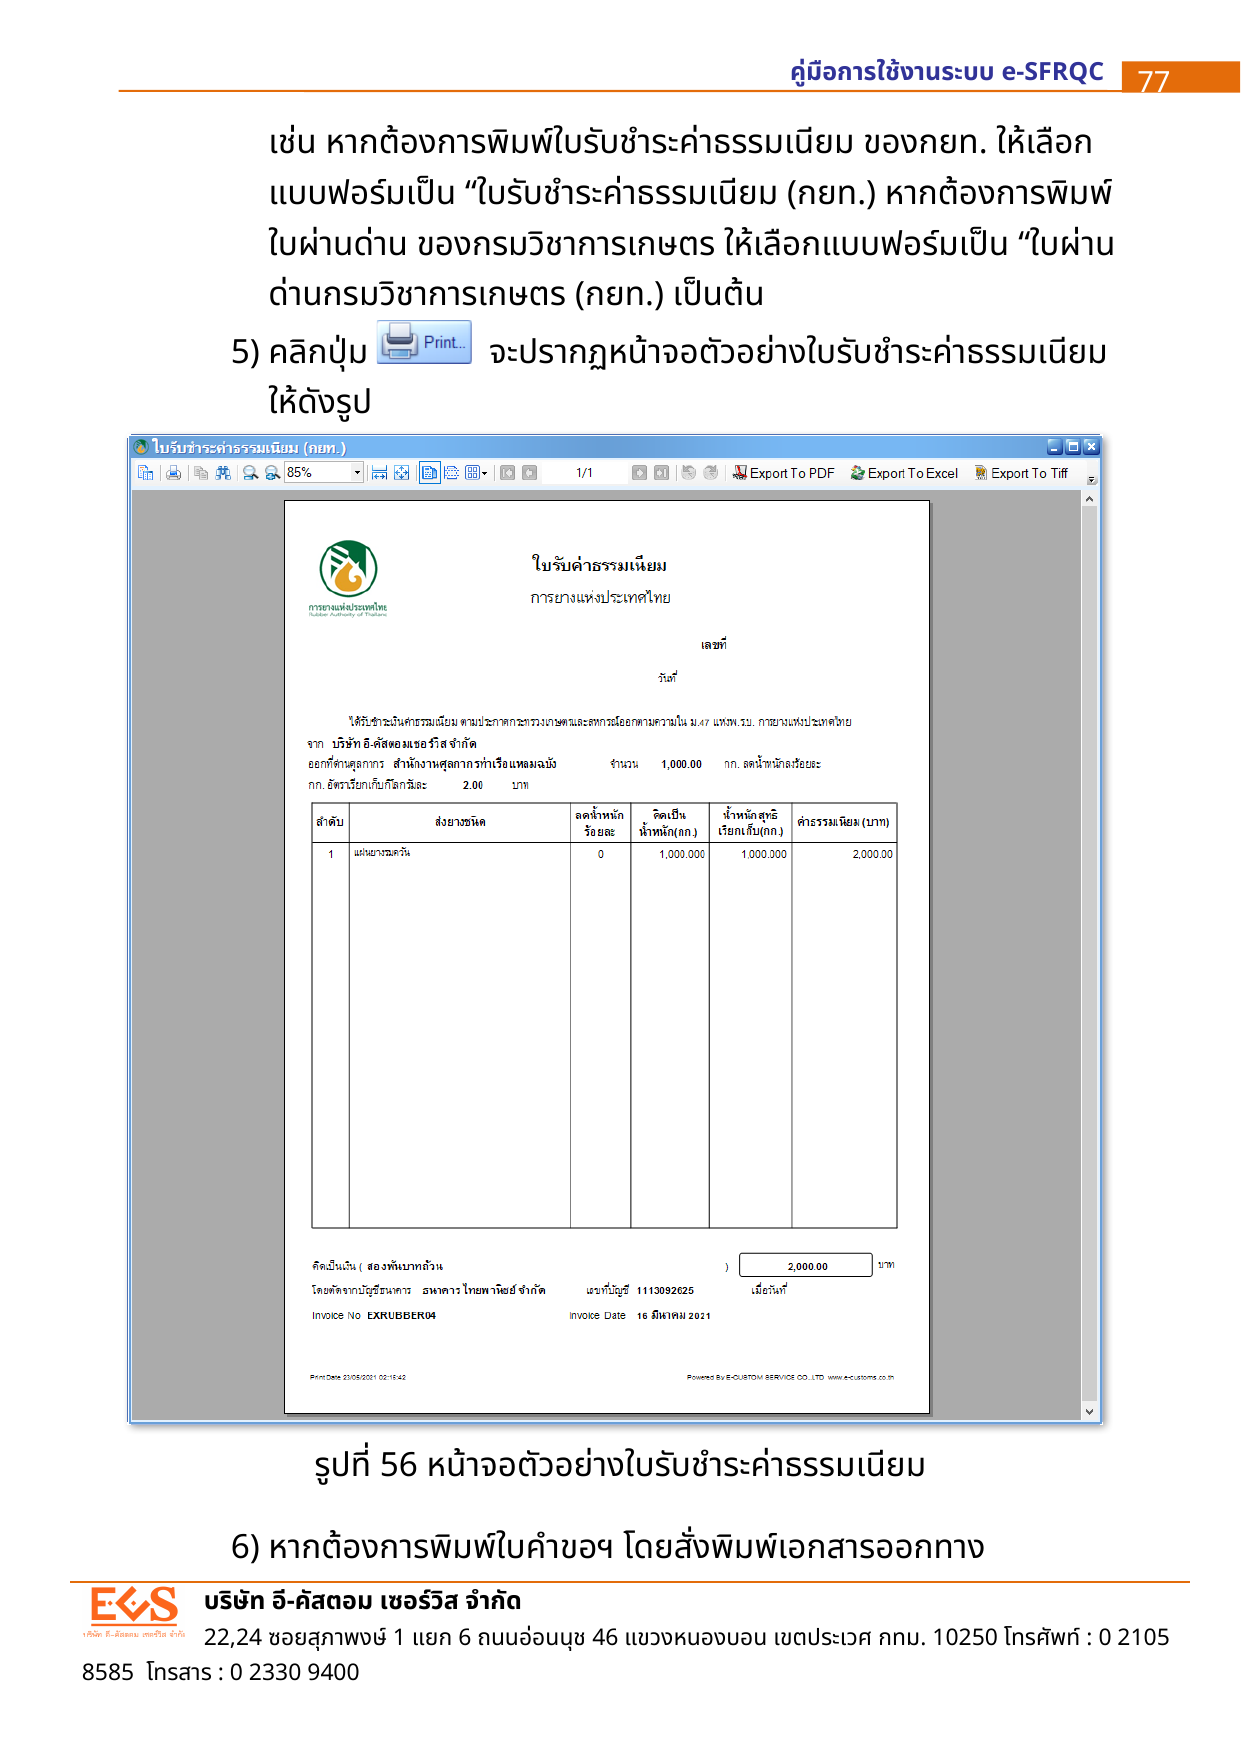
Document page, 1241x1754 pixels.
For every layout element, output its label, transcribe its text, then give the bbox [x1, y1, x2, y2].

list หากต้องการพิมพ์ใบคำขอฯ โดยสั่งพิมพ์เอกสารออกทางเครื่องพิมพ์ให้คลิก จะปรากฏหน้าจอ Print Options ให้ทำการเลือกเครื่องพิมพ์ที่ต้องการ [231, 1523, 1122, 1574]
picture [81, 1585, 185, 1636]
list คลิกปุ่ม จะปรากฏหน้าจอตัวอย่างใบรับชำระค่าธรรมเนียม ให้ดังรูป [231, 321, 1122, 428]
text รูปที่ 56 หน้าจอตัวอย่างใบรับชำระค่าธรรมเนียม [118, 1441, 1122, 1492]
picture [376, 320, 472, 364]
picture [127, 434, 1103, 1425]
